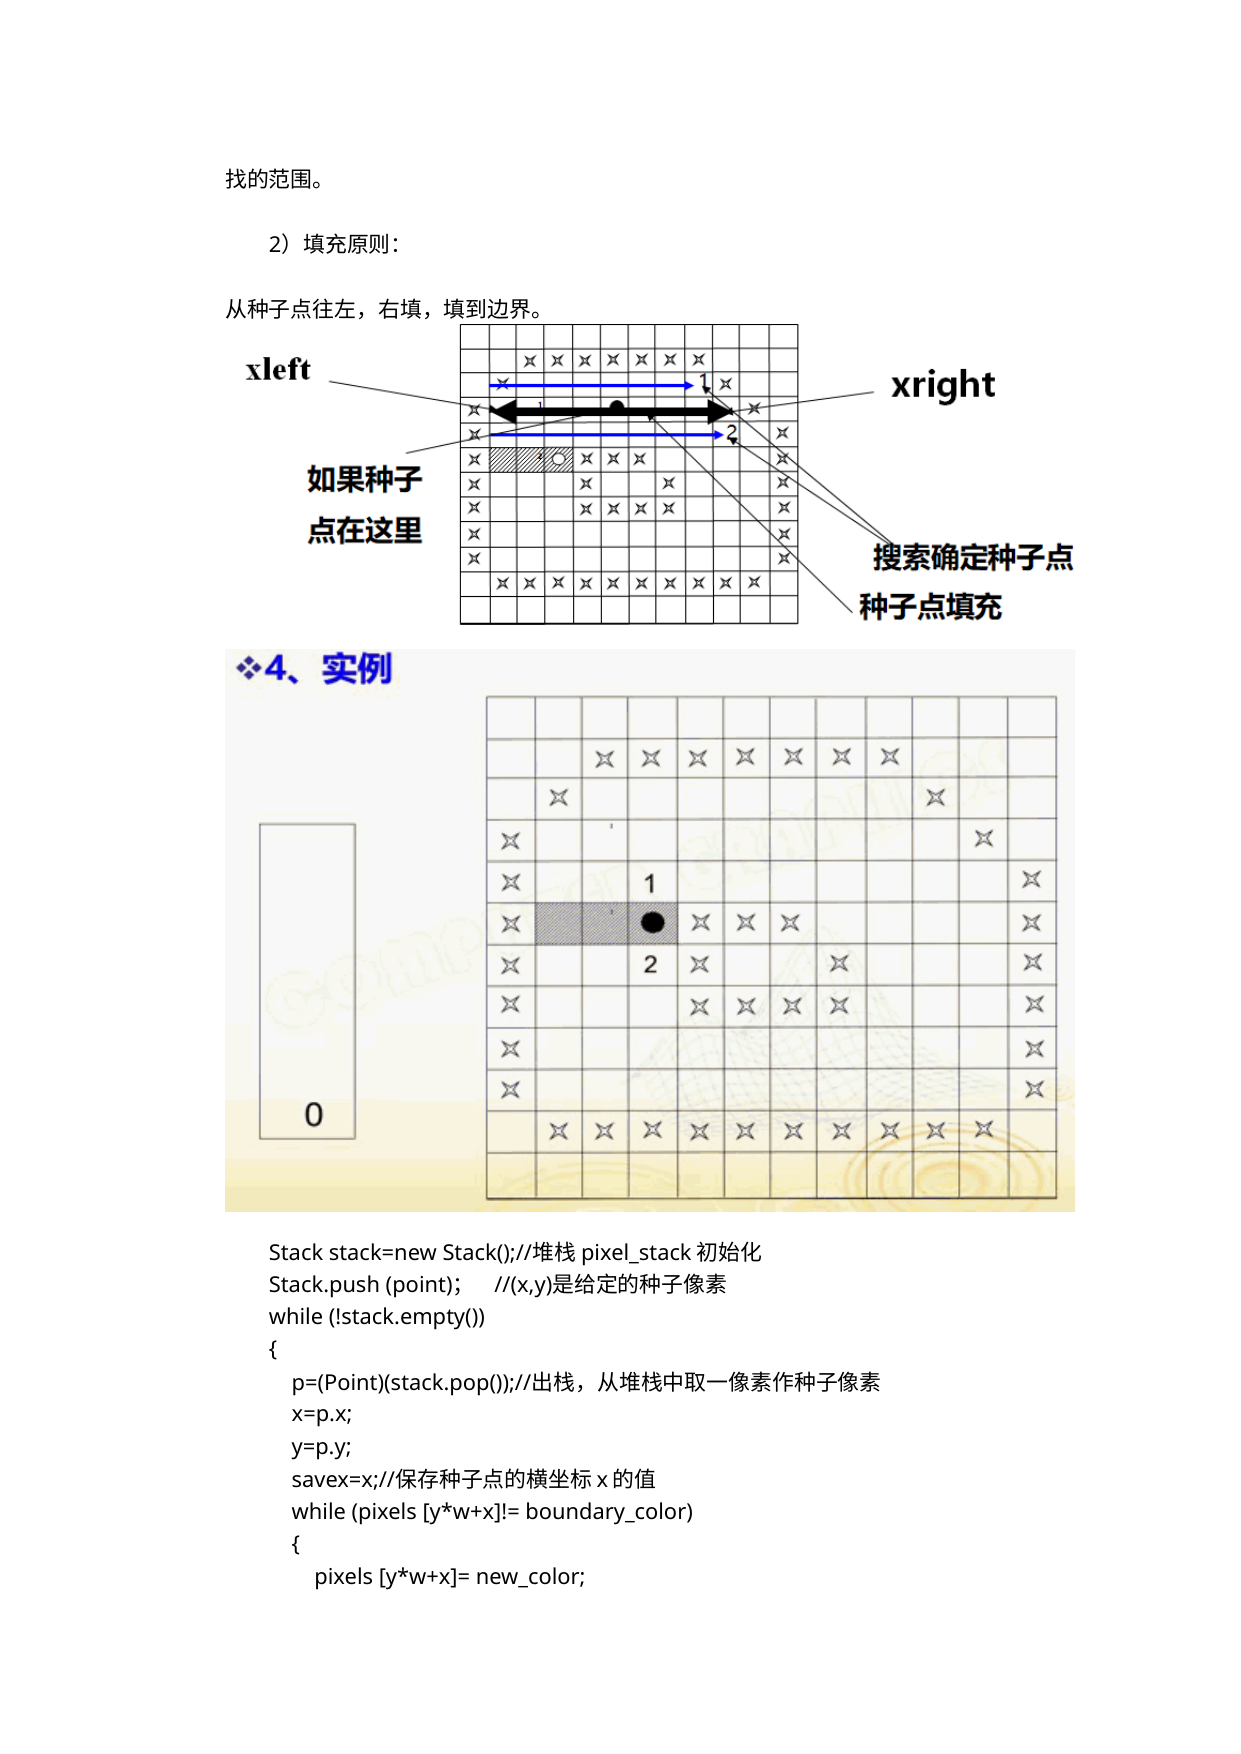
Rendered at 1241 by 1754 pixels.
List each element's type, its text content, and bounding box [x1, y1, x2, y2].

list while (pixels [y*w+x]!= boundary_color) [225, 1494, 1053, 1527]
list 2）填充原则： [225, 227, 1053, 259]
list Stack stack=new Stack();//堆栈 pixel_stack初始化 [225, 1234, 1053, 1267]
list y=p.y; [225, 1429, 1053, 1462]
list { [225, 1332, 1053, 1364]
list savex=x;//保存种子点的横坐标x的值 [225, 1462, 1053, 1494]
list x=p.x; [225, 1397, 1053, 1429]
list pixels [y*w+x]= new_color; [225, 1559, 1053, 1592]
list Stack.push (point)； //(x,y)是给定的种子像素 [225, 1267, 1053, 1299]
picture [225, 649, 1075, 1212]
list 从种子点往左，右填，填到边界。 [225, 292, 1053, 324]
list while (!stack.empty()) [225, 1299, 1053, 1332]
picture [225, 324, 1091, 641]
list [225, 162, 1053, 194]
list { [225, 1527, 1053, 1559]
list p=(Point)(stack.pop());//出栈，从堆栈中取一像素作种子像素 [225, 1364, 1053, 1397]
